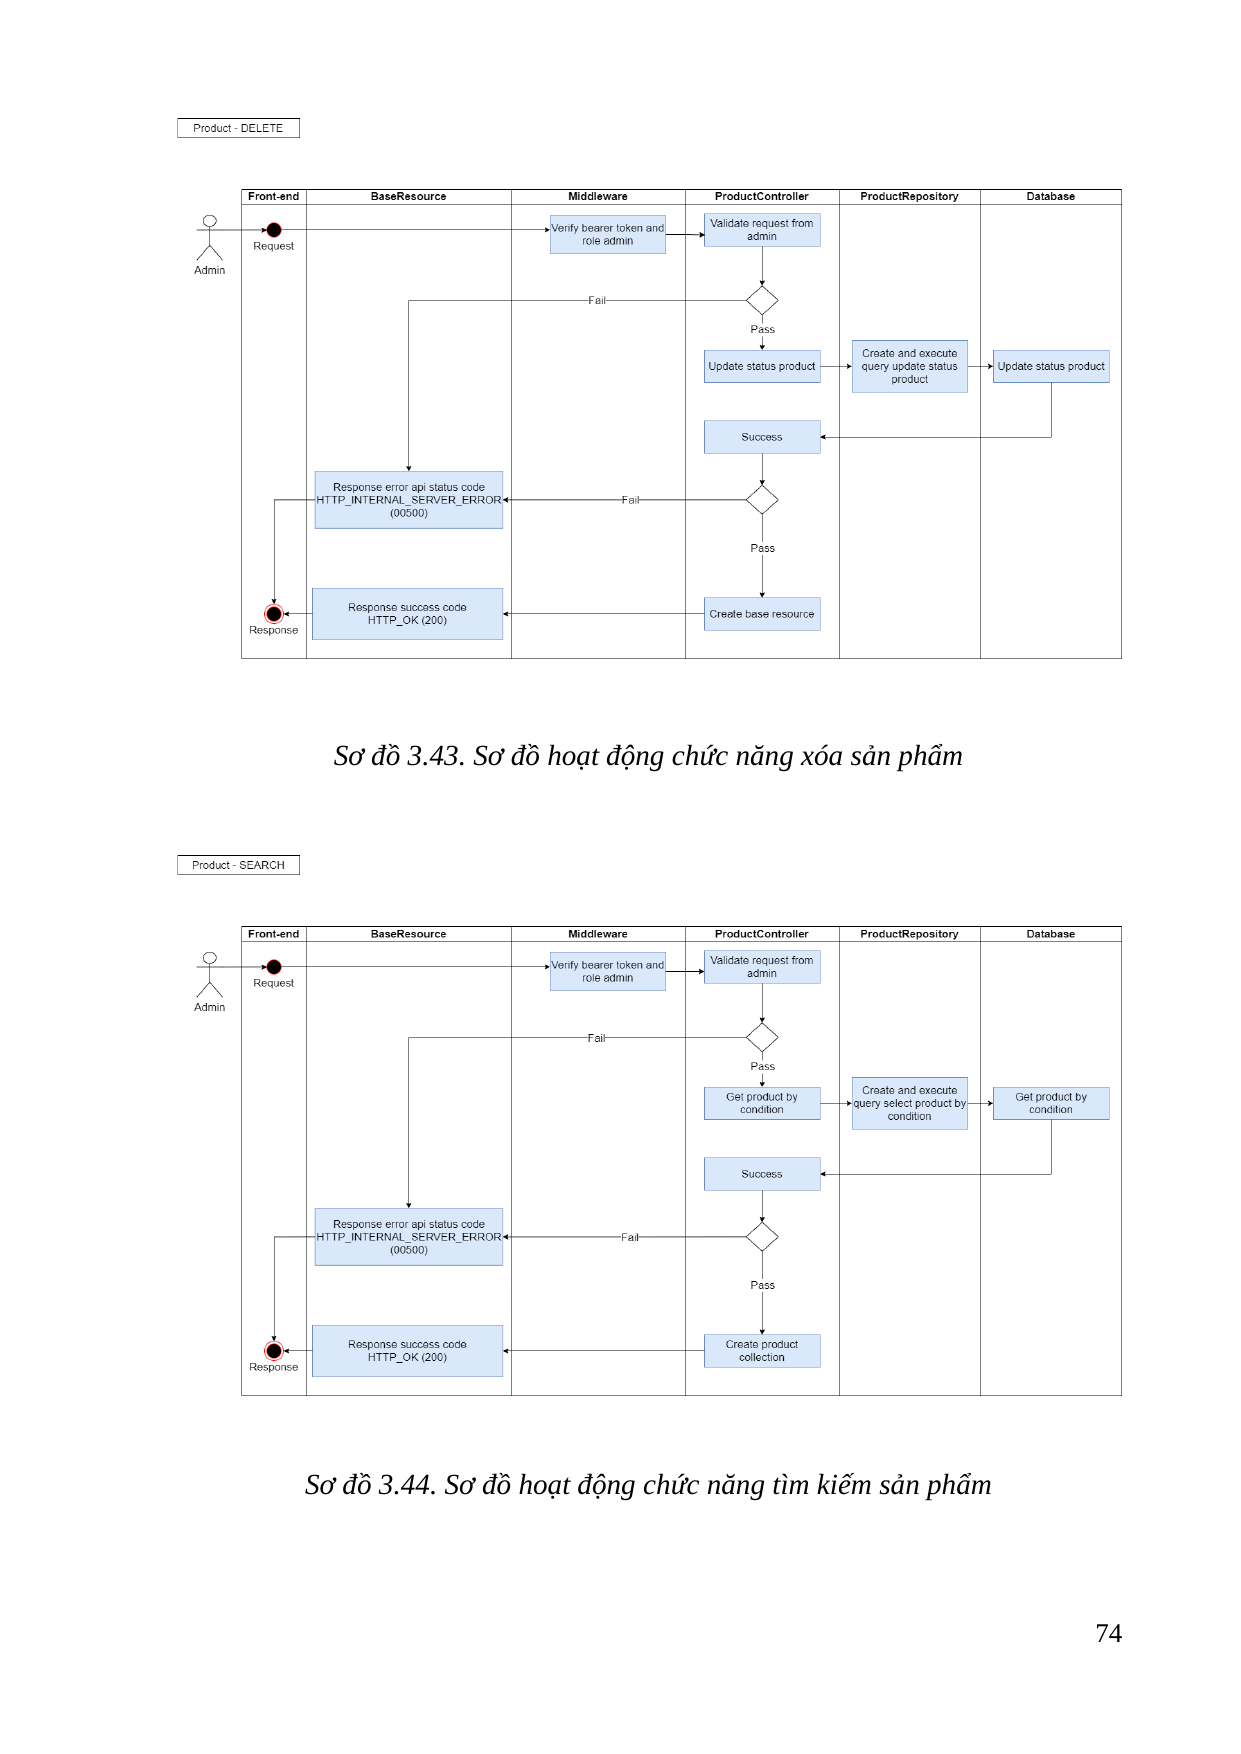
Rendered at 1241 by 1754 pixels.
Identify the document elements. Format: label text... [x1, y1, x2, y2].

picture [177, 855, 1122, 1396]
picture [177, 118, 1122, 659]
subtitle Sơ đồ 3.43. Sơ đồ hoạt động chức năng xóa sản phẩm [177, 738, 1122, 772]
text Sơ đồ 3.44. Sơ đồ hoạt động chức năng tìm kiếm sản phẩm [177, 1467, 1122, 1500]
